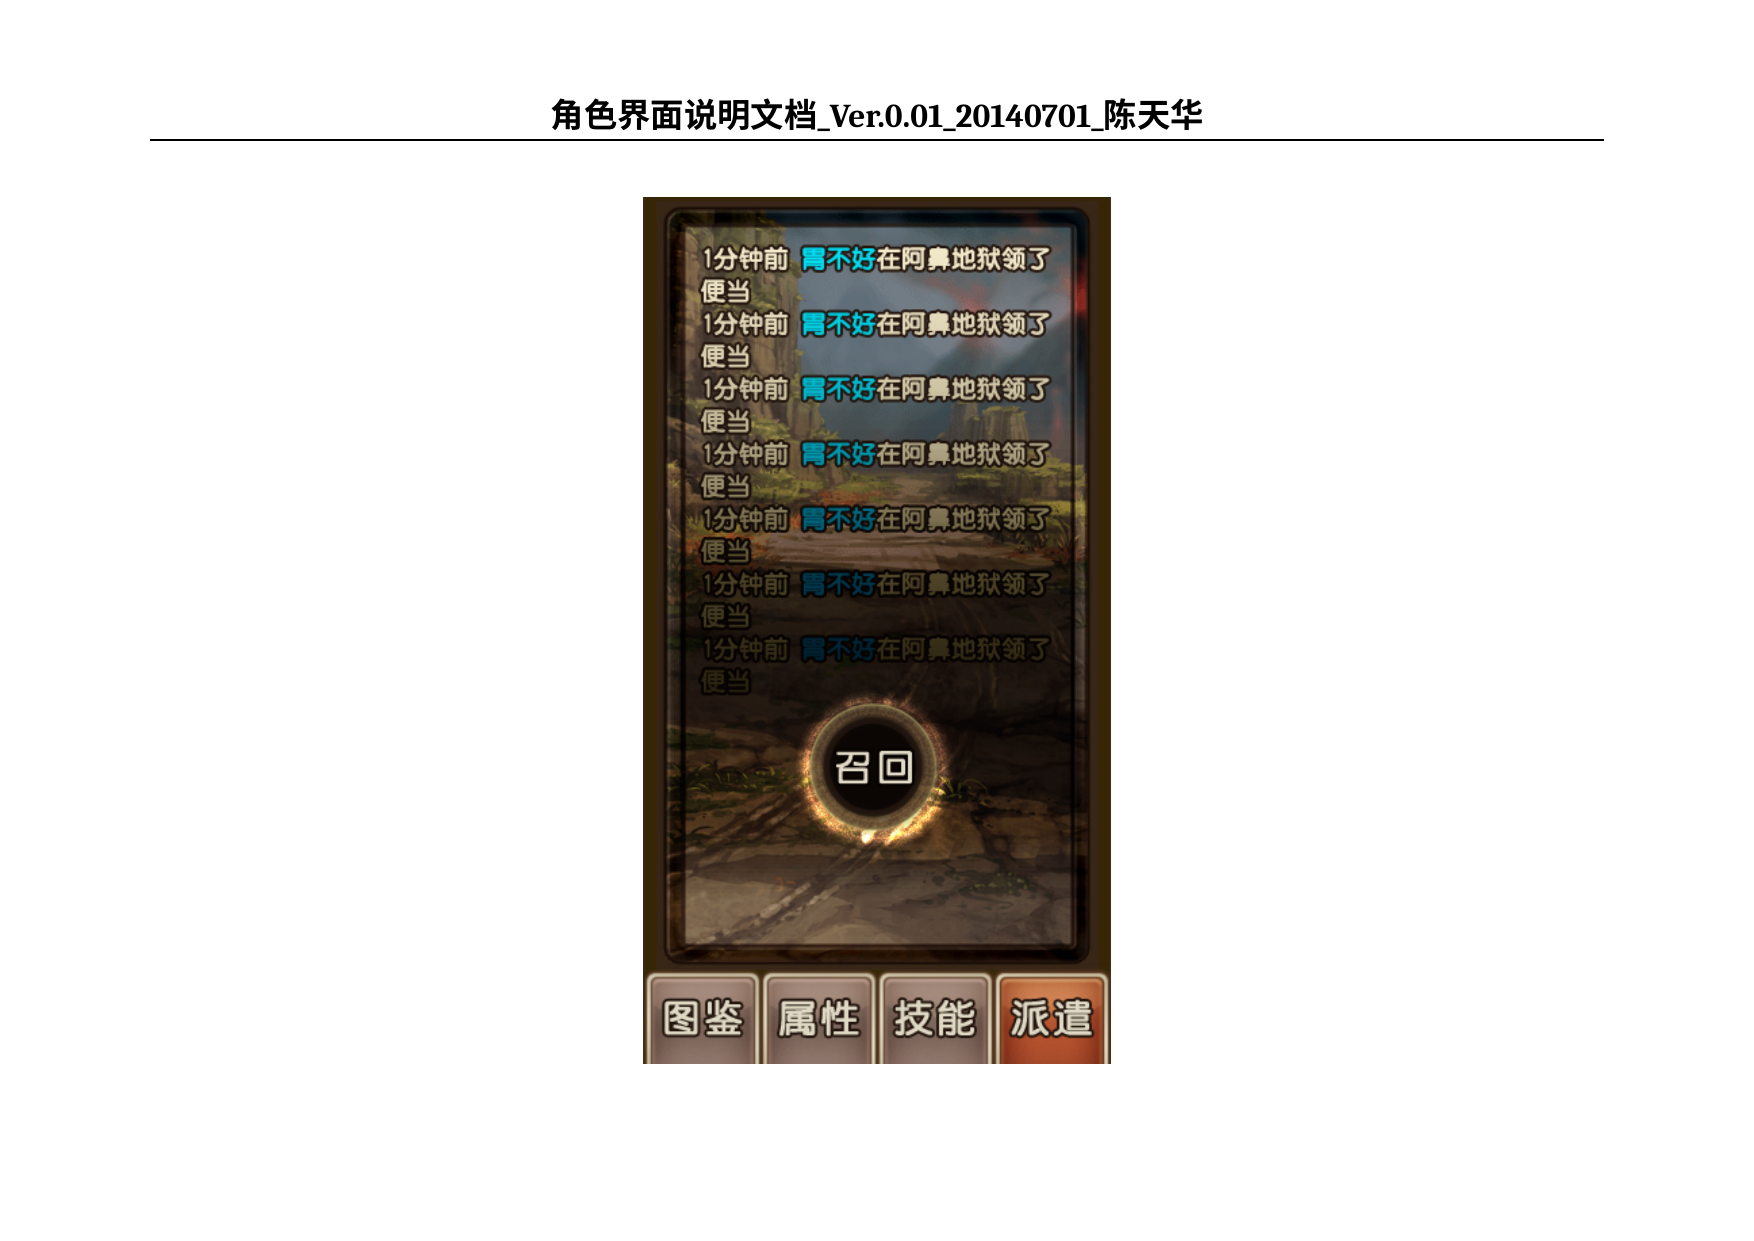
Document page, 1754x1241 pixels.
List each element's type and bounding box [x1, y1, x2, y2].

picture [643, 197, 1111, 1064]
